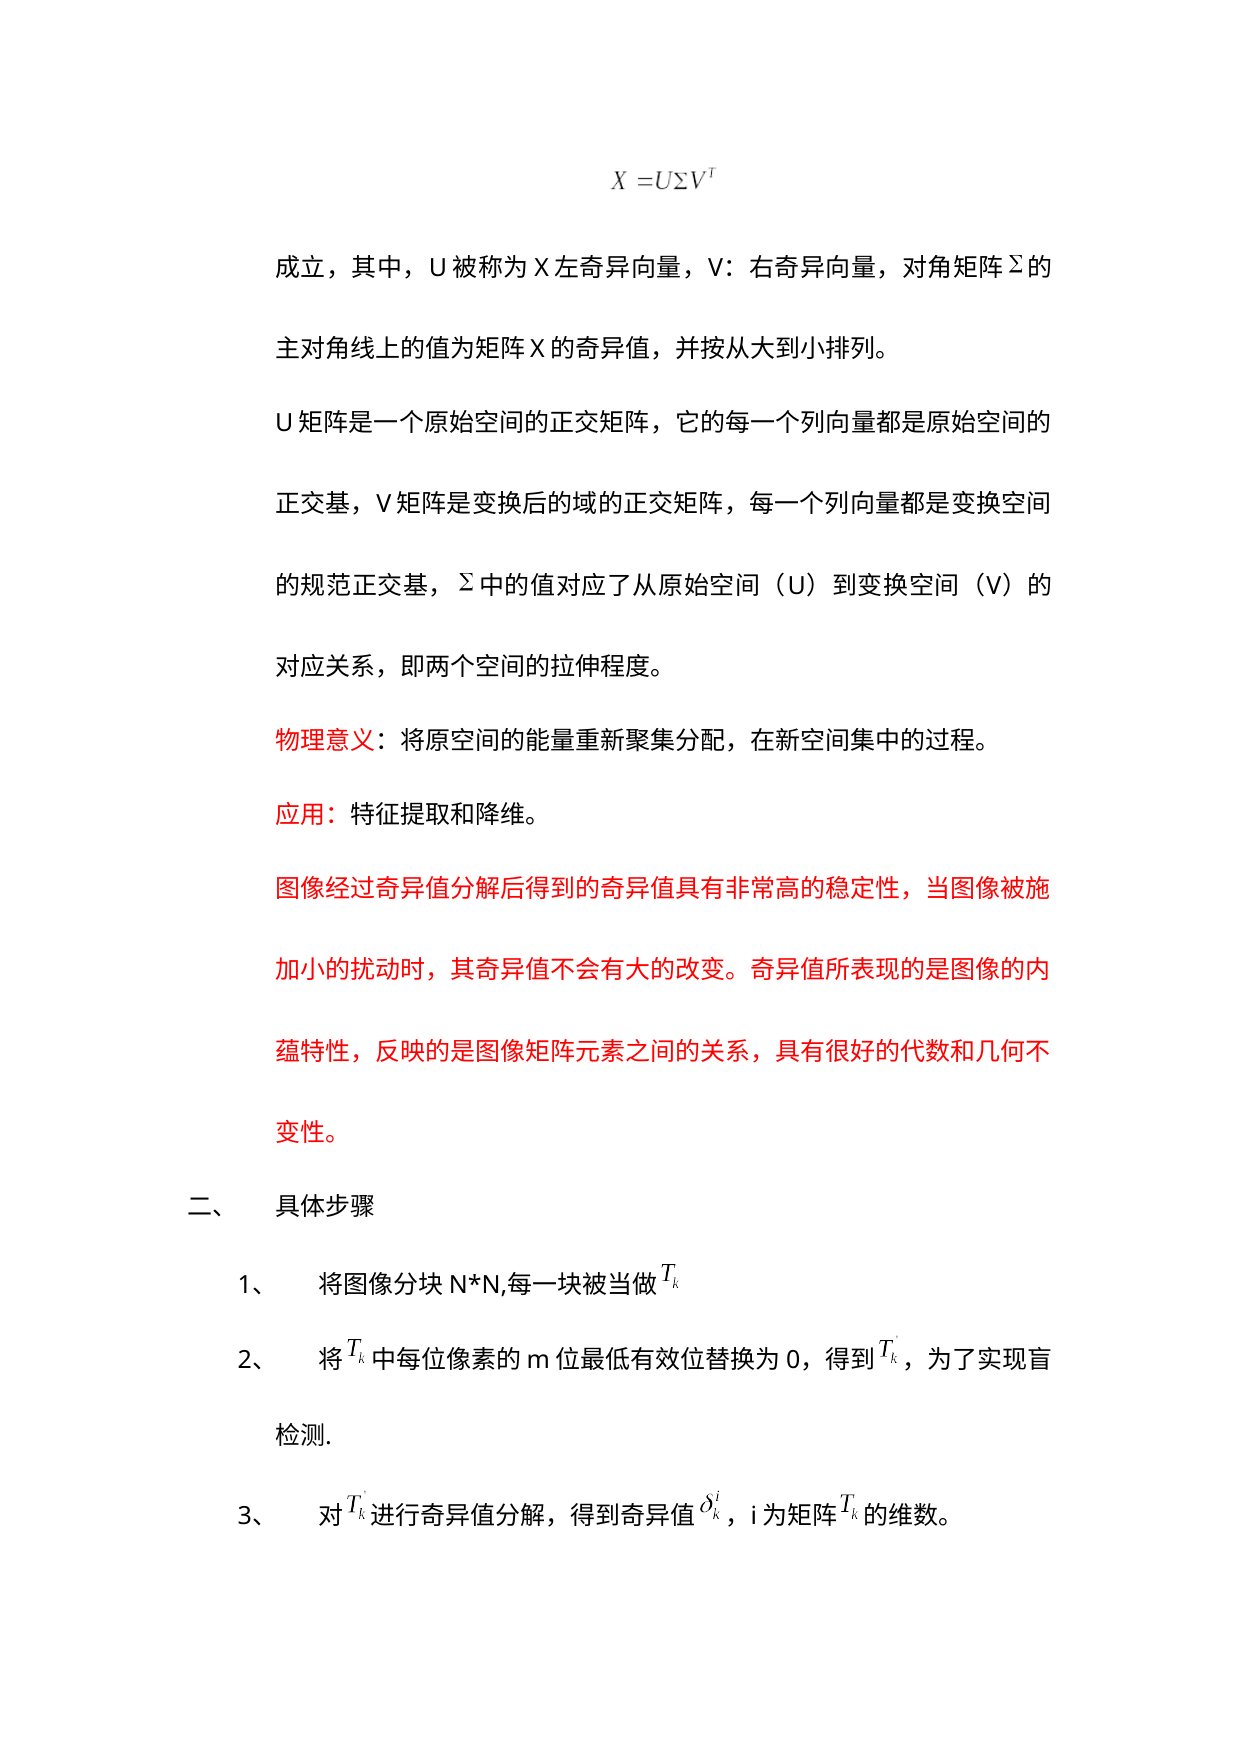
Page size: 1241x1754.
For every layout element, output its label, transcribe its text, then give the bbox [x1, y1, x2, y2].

list 对进行奇异值分解，得到奇异值，i为矩阵的维数。 [237, 1475, 1053, 1540]
text 图像经过奇异值分解后得到的奇异值具有非常高的稳定性，当图像被施加小的扰动时，其奇异值不会有大的改变。奇异值所表现的是图像的内蕴特性，反映的是图像矩阵元素之间的关系，具有很好的代数和几何不变性。 [275, 854, 1053, 1163]
text 应用：特征提取和降维。 [275, 780, 1053, 845]
list 将图像分块N*N,每一块被当做 [237, 1246, 1053, 1311]
text 物理意义：将原空间的能量重新聚集分配，在新空间集中的过程。 [275, 706, 1053, 771]
list 将中每位像素的m位最低有效位替换为0，得到，为了实现盲检测. [237, 1320, 1053, 1466]
list 具体步骤 [187, 1172, 1053, 1237]
text 成立，其中，U被称为X左奇异向量，V：右奇异向量，对角矩阵的主对角线上的值为矩阵X的奇异值，并按从大到小排列。 [275, 233, 1053, 379]
text U矩阵是一个原始空间的正交矩阵，它的每一个列向量都是原始空间的正交基，V矩阵是变换后的域的正交矩阵，每一个列向量都是变换空间的规范正交基，中的值对应了从原始空间（U）到变换空间（V）的对应关系，即两个空间的拉伸程度。 [275, 388, 1053, 697]
